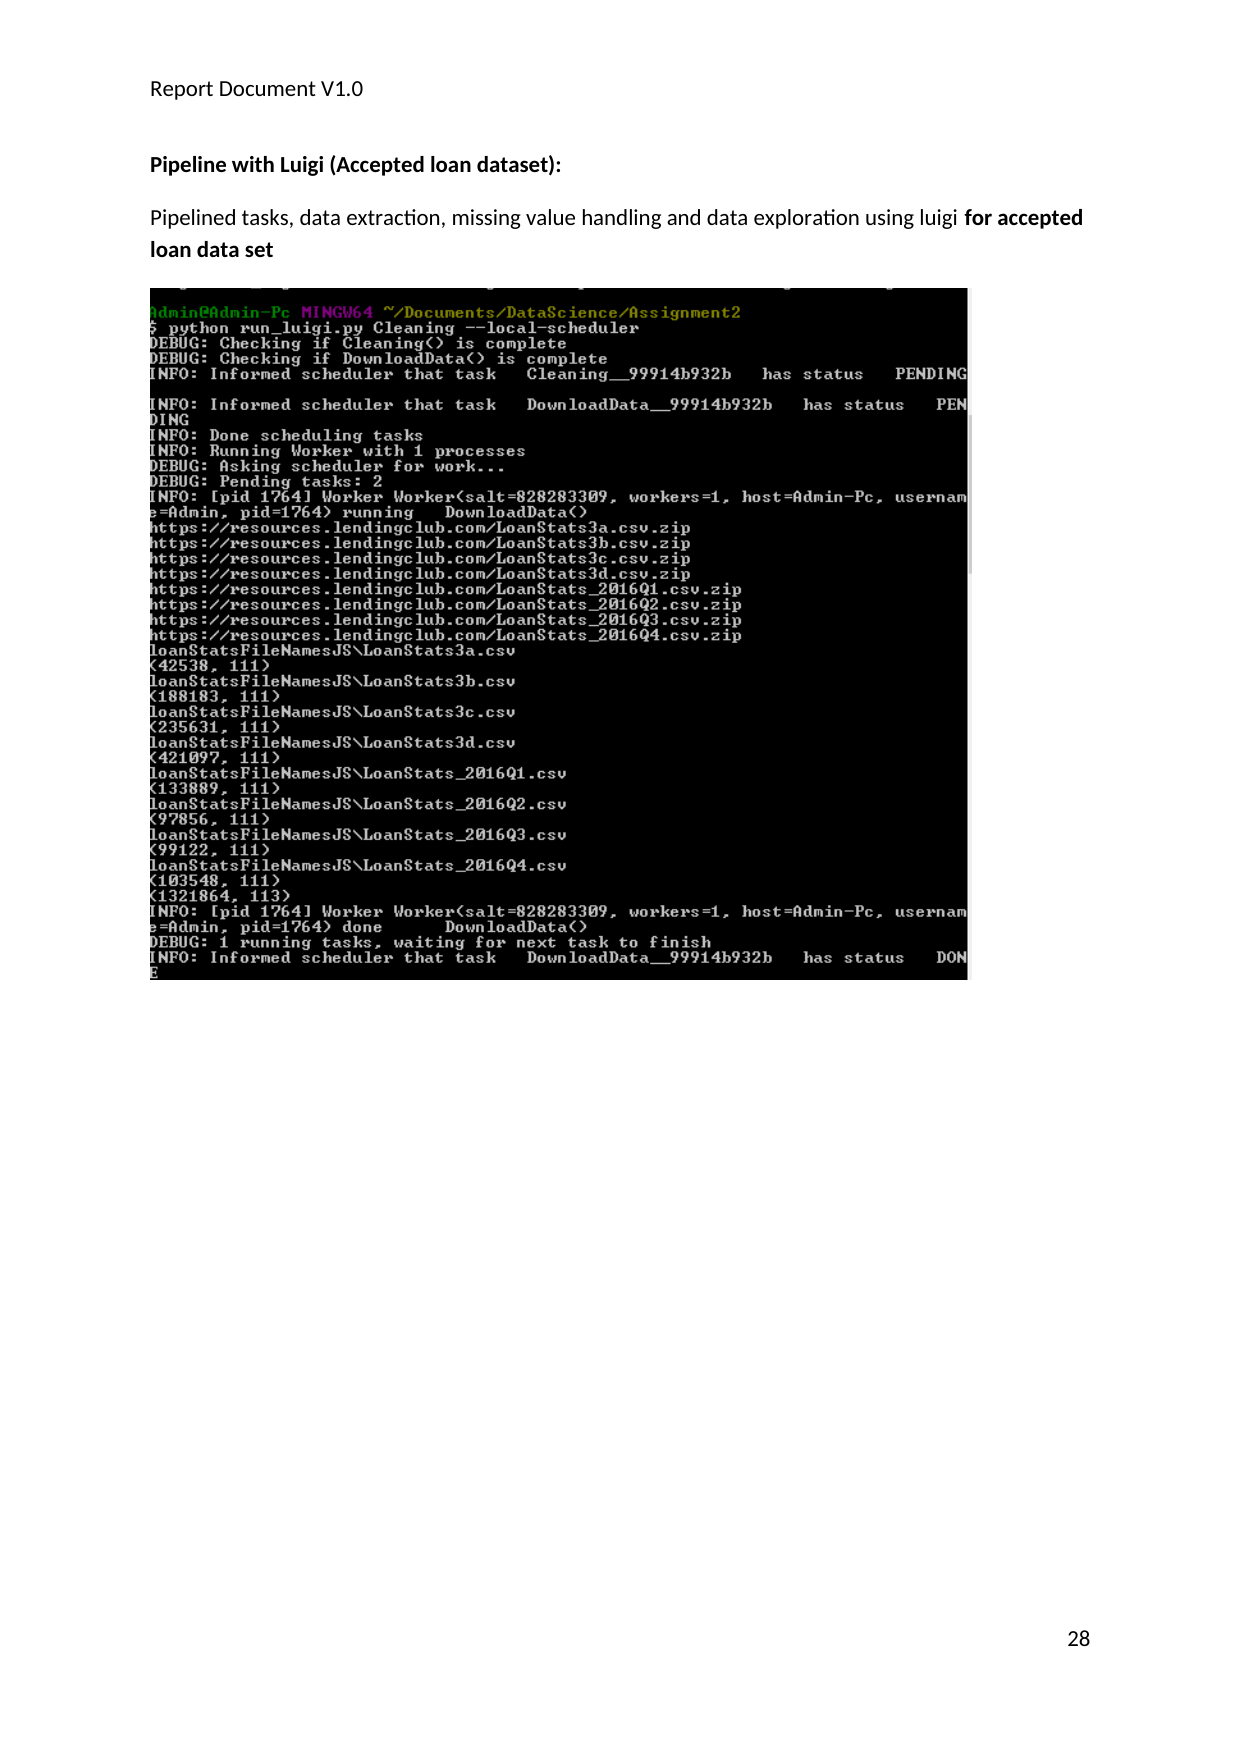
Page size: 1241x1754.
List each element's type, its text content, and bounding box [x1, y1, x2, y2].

picture [150, 288, 972, 980]
text Pipelined tasks, data extraction, missing value handling and data exploration using luigi for accepted loan data set [150, 203, 1090, 263]
text Pipeline with Luigi (Accepted loan dataset): [150, 150, 1090, 178]
